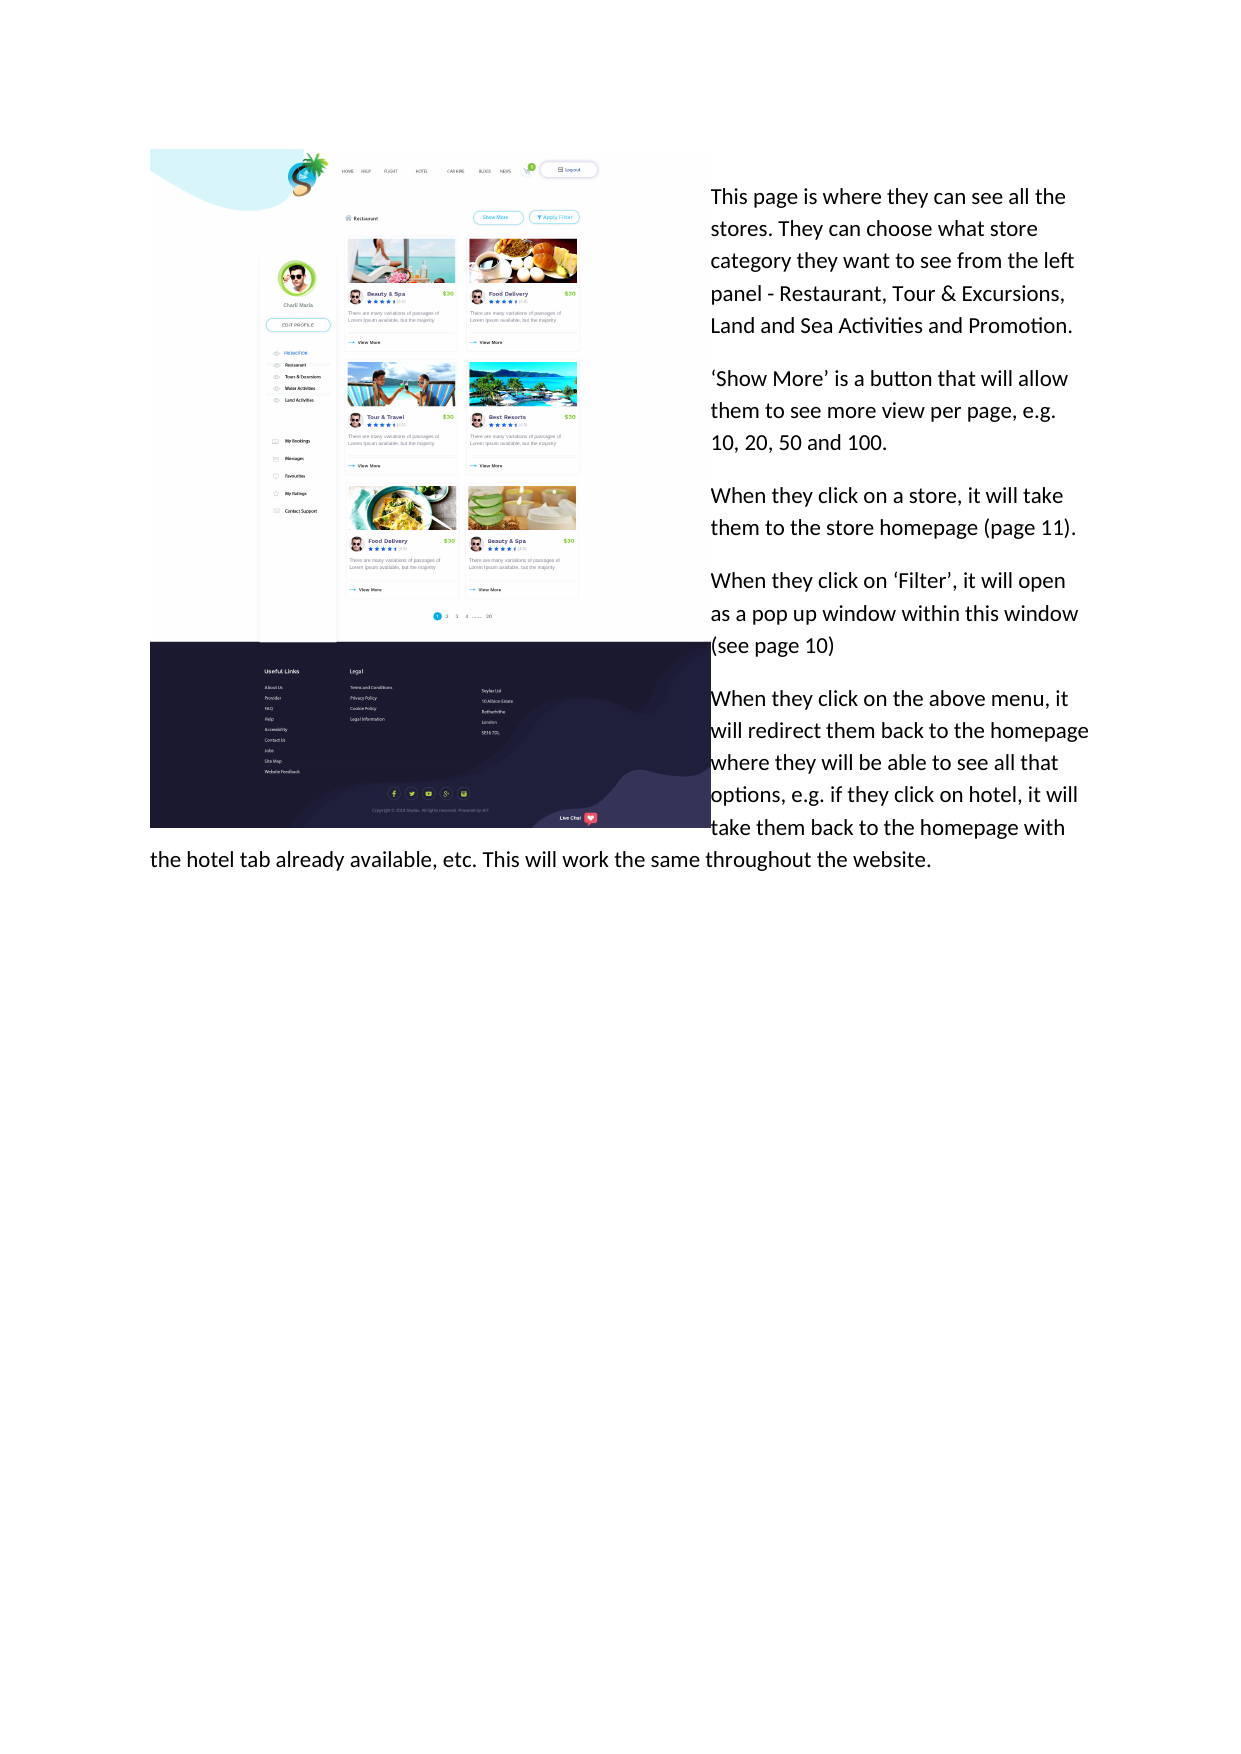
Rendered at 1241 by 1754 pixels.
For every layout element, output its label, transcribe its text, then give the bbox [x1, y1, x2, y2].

text When they click on the above menu, it will redirect them back to the homepage where they will be able to see all that options, e.g. if they click on hotel, it will take them back to the homepage with the hotel tab already available, etc. This will work the same throughout the website. [150, 684, 1090, 873]
text This page is where they can see all the stores. They can choose what store category they want to see from the left panel - Restaurant, Tour & Excursions, Land and Sea Activities and Promotion. [711, 150, 1090, 339]
text ‘Show More’ is a button that will allow them to see more view per page, e.g. 10, 20, 50 and 100. [711, 364, 1090, 456]
text When they click on a store, it will take them to the store homepage (page 11). [711, 481, 1090, 542]
picture [150, 149, 711, 828]
text When they click on ‘Filter’, it will open as a pop up window within this window (see page 10) [711, 567, 1090, 659]
